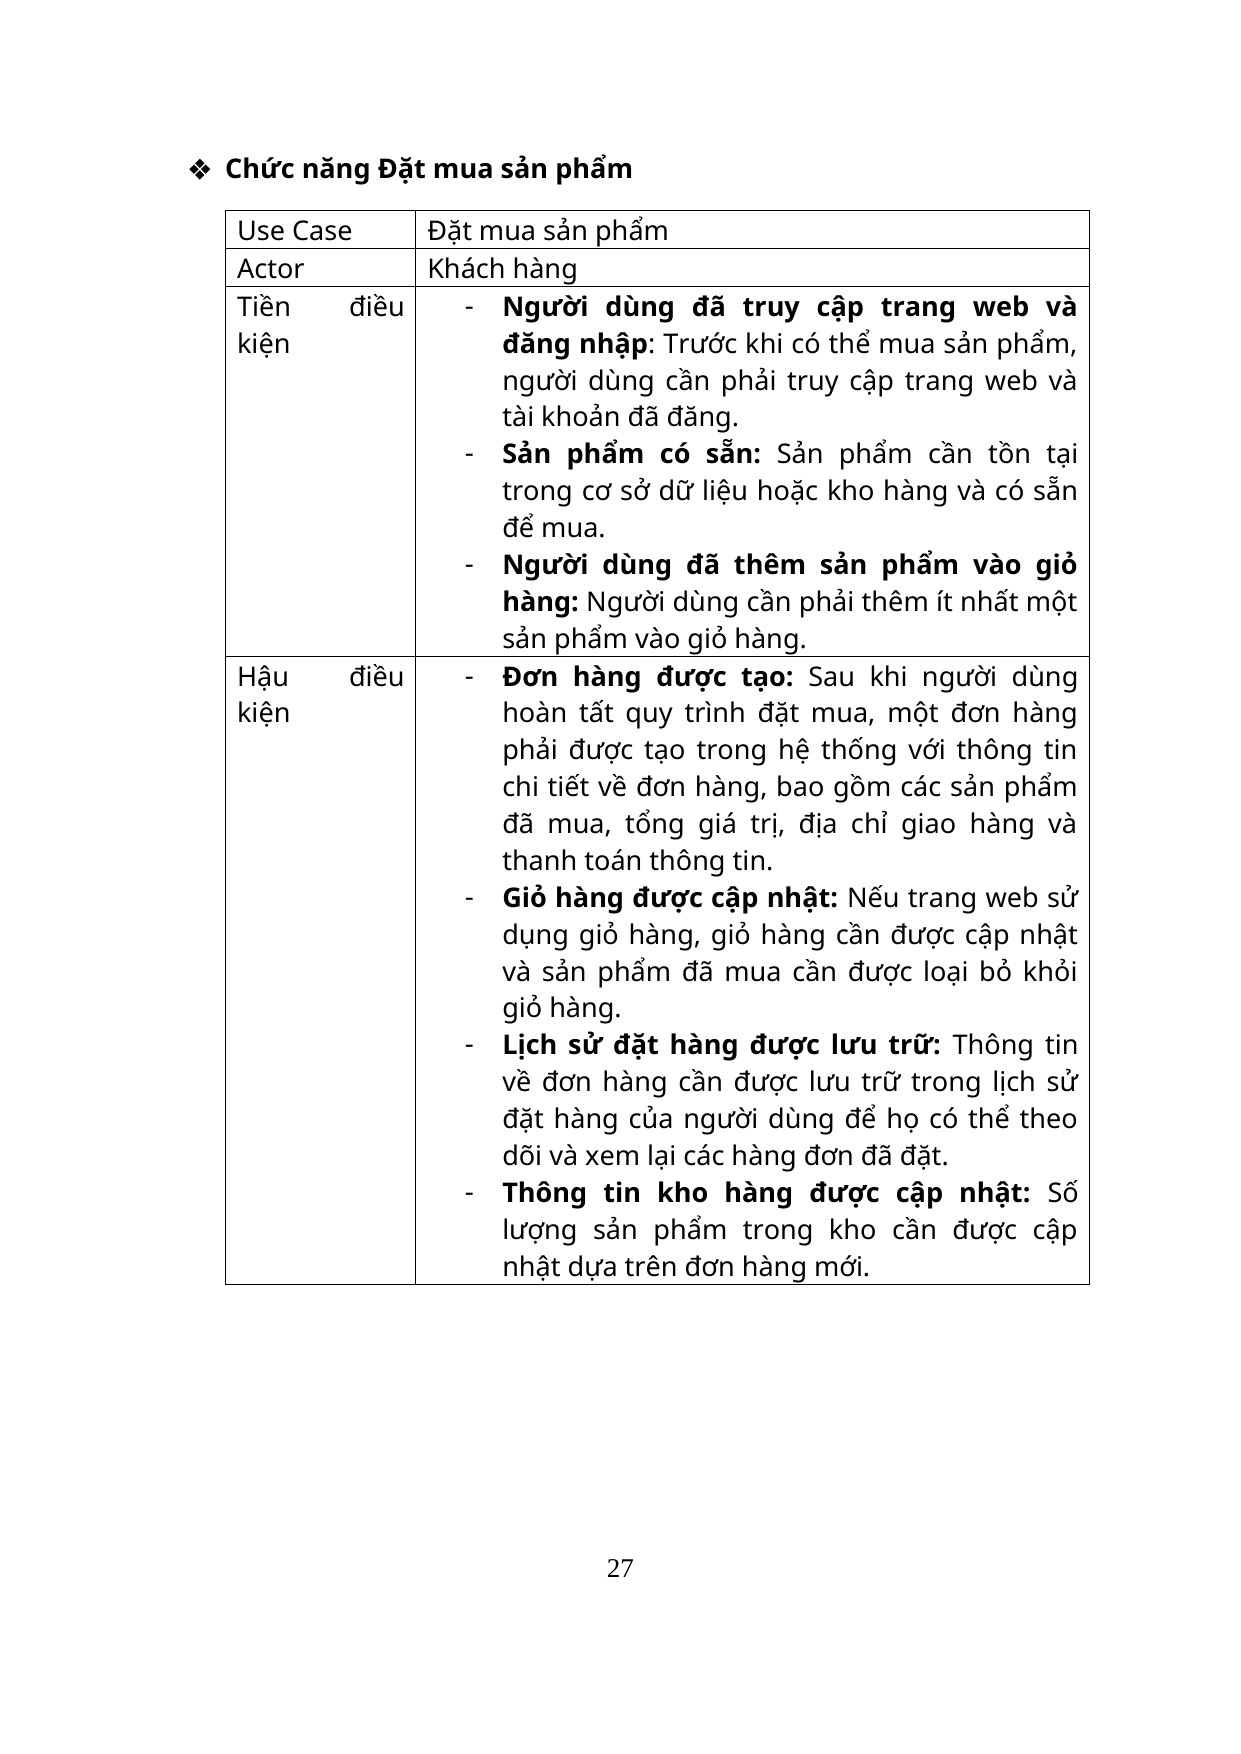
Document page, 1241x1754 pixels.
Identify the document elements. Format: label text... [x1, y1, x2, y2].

table_header Đặt mua sản phẩm [416, 211, 1089, 248]
list Chức năng Đặt mua sản phẩm [187, 150, 1090, 187]
table_cell Hậu điều kiện [226, 657, 415, 1284]
table_header Use Case [226, 211, 415, 248]
table_cell Tiền điều kiện [226, 287, 415, 656]
table_cell Actor [226, 249, 415, 286]
table_cell Đơn hàng được tạo: Sau khi người dùng hoàn tất quy trình đặt mua, một đơn hàng phải được tạo trong hệ thống với thông tin chi tiết về đơn hàng, bao gồm các sản phẩm đã mua, tổng giá trị, địa chỉ giao hàng và thanh toán thông tin. Giỏ hàng được cập nhật: Nếu trang web sử dụng giỏ hàng, giỏ hàng cần được cập nhật và sản phẩm đã mua cần được loại bỏ khỏi giỏ hàng. Lịch sử đặt hàng được lưu trữ: Thông tin về đơn hàng cần được lưu trữ trong lịch sử đặt hàng của người dùng để họ có thể theo dõi và xem lại các hàng đơn đã đặt. Thông tin kho hàng được cập nhật: Số lượng sản phẩm trong kho cần được cập nhật dựa trên đơn hàng mới. [416, 657, 1089, 1284]
table_cell Khách hàng [416, 249, 1089, 286]
table_cell Người dùng đã truy cập trang web và đăng nhập: Trước khi có thể mua sản phẩm, người dùng cần phải truy cập trang web và tài khoản đã đăng. Sản phẩm có sẵn: Sản phẩm cần tồn tại trong cơ sở dữ liệu hoặc kho hàng và có sẵn để mua. Người dùng đã thêm sản phẩm vào giỏ hàng: Người dùng cần phải thêm ít nhất một sản phẩm vào giỏ hàng. [416, 287, 1089, 656]
